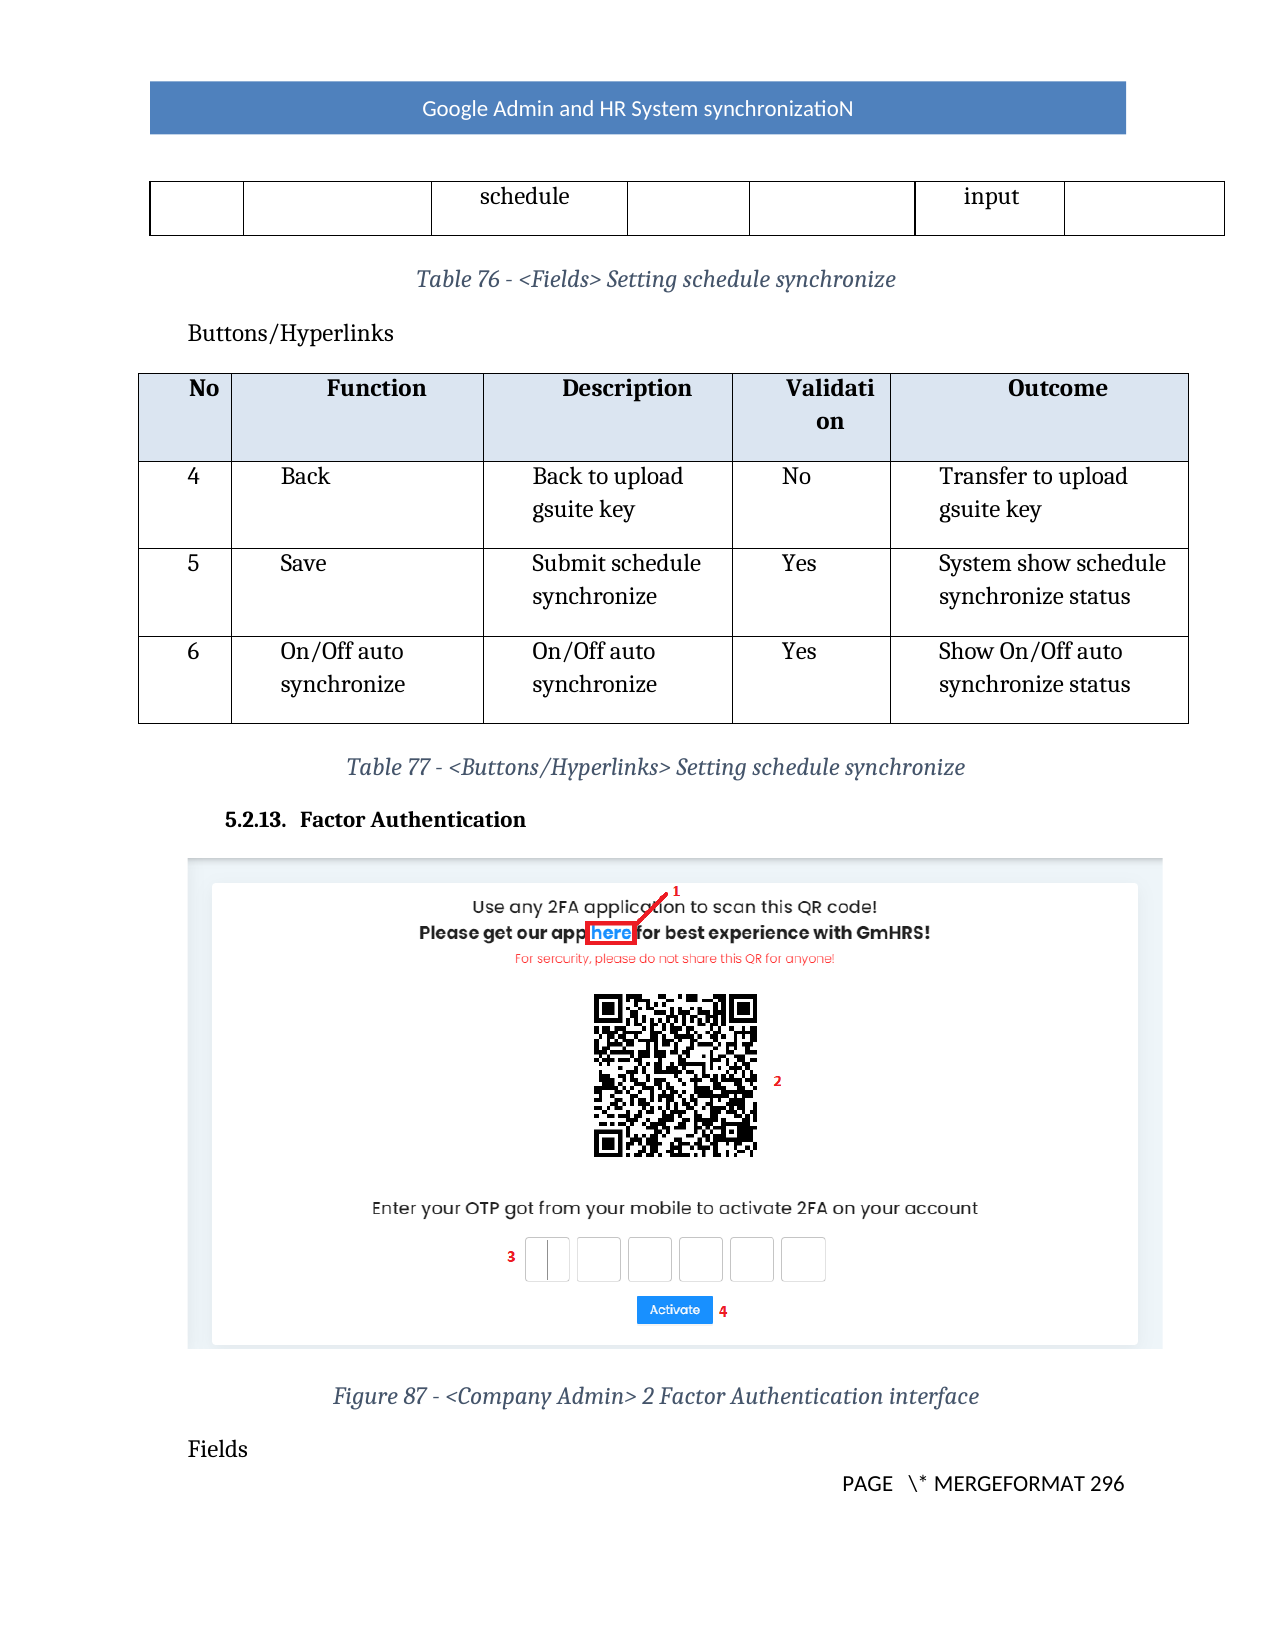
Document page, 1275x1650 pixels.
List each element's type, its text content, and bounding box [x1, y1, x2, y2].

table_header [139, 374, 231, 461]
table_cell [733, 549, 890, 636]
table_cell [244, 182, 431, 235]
text Figure 87 - <Company Admin> 2 Factor Authentication interface [187, 1382, 1125, 1410]
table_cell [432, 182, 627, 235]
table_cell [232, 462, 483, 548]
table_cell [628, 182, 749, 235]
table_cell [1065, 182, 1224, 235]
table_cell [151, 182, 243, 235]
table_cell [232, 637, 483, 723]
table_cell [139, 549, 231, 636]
picture [187, 858, 1163, 1349]
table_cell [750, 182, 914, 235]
text Fields [187, 1435, 1125, 1464]
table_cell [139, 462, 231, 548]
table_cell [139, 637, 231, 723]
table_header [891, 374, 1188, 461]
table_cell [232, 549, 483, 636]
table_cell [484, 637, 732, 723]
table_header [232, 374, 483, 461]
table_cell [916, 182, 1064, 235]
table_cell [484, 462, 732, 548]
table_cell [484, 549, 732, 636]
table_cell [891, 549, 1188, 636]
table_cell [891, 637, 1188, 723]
subtitle Factor Authentication [225, 807, 1125, 833]
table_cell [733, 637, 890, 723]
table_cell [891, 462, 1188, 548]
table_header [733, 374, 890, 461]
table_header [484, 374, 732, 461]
text Buttons/Hyperlinks [187, 319, 1125, 348]
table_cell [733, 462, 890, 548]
